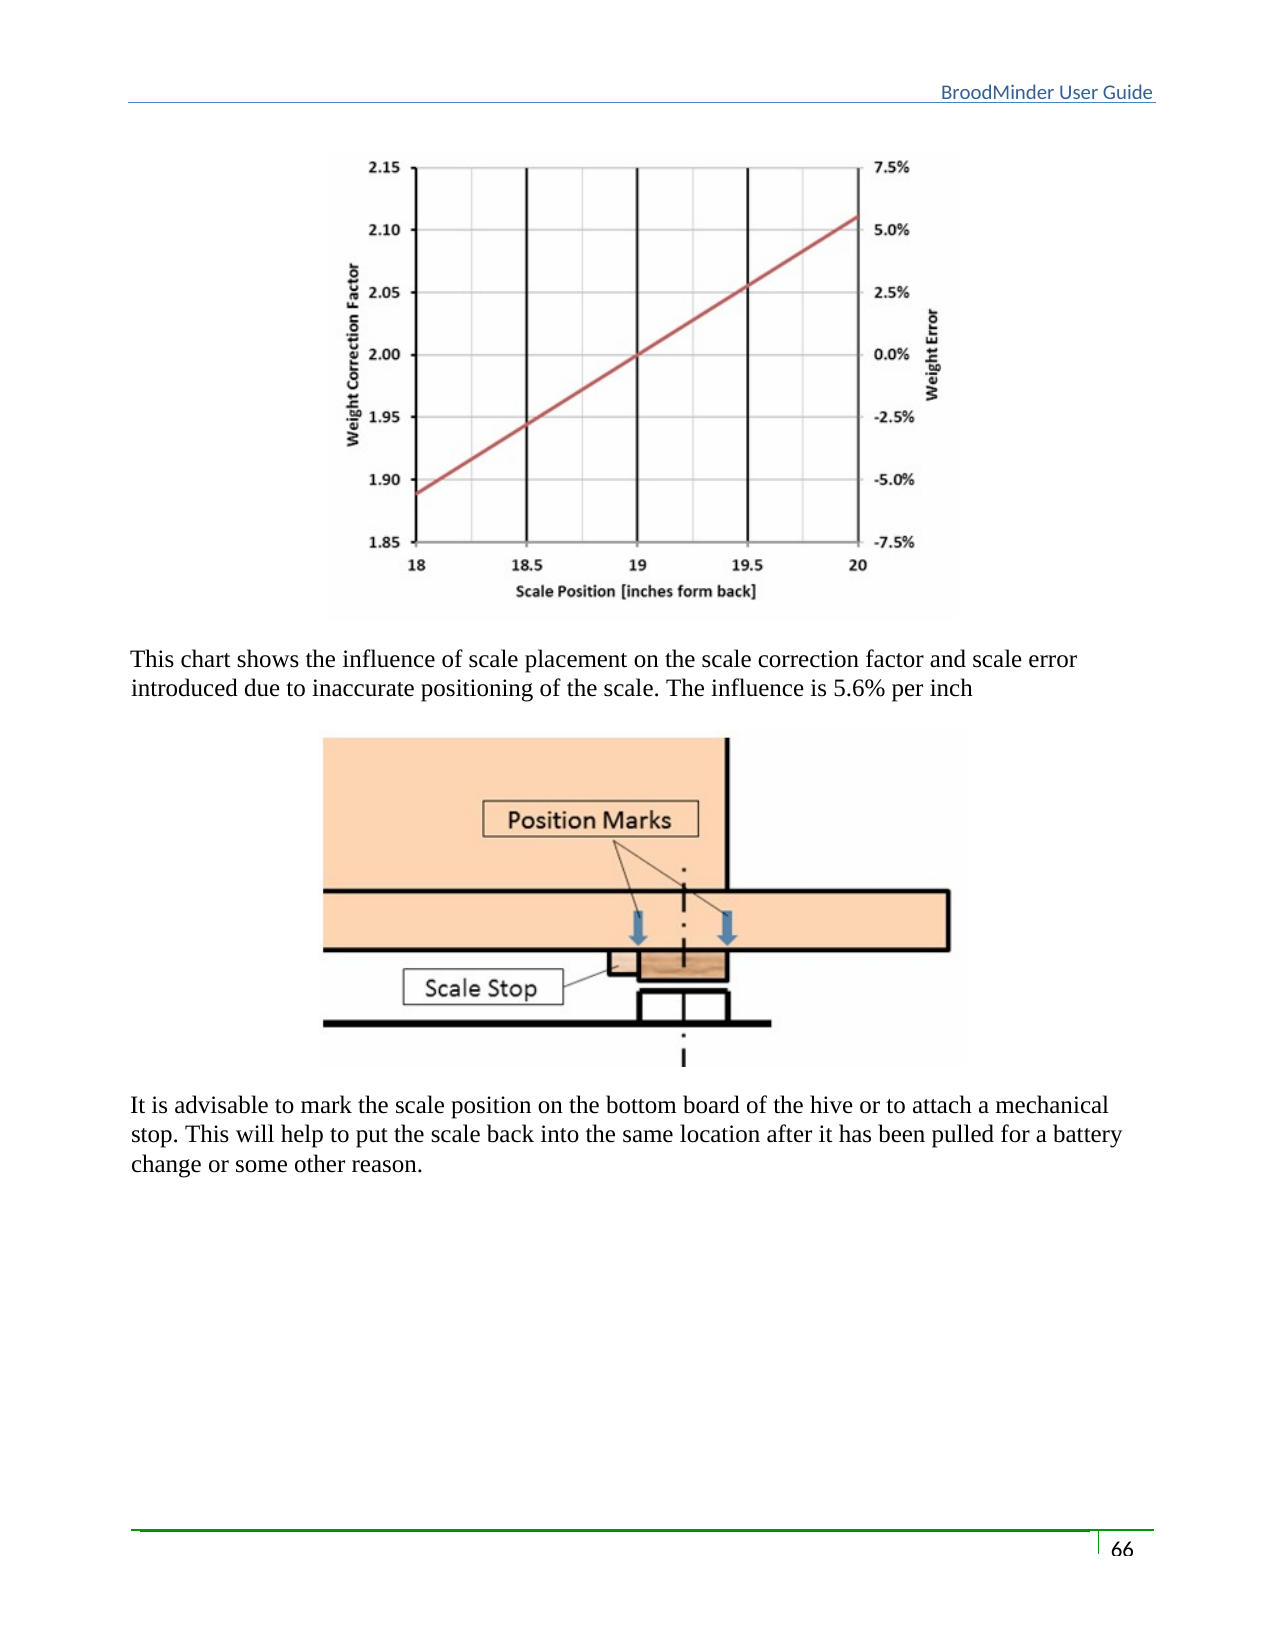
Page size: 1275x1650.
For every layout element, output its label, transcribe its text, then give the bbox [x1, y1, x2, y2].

text This chart shows the influence of scale placement on the scale correction factor and scale error introduced due to inaccurate positioning of the scale. The influence is 5.6% per inch [130, 644, 1153, 702]
picture [326, 150, 958, 621]
picture [318, 730, 966, 1067]
text It is advisable to mark the scale position on the bottom board of the hive or to attach a mechanical stop. This will help to put the scale back into the same location after it has been pulled for a battery change or some other reason. [130, 1090, 1153, 1178]
